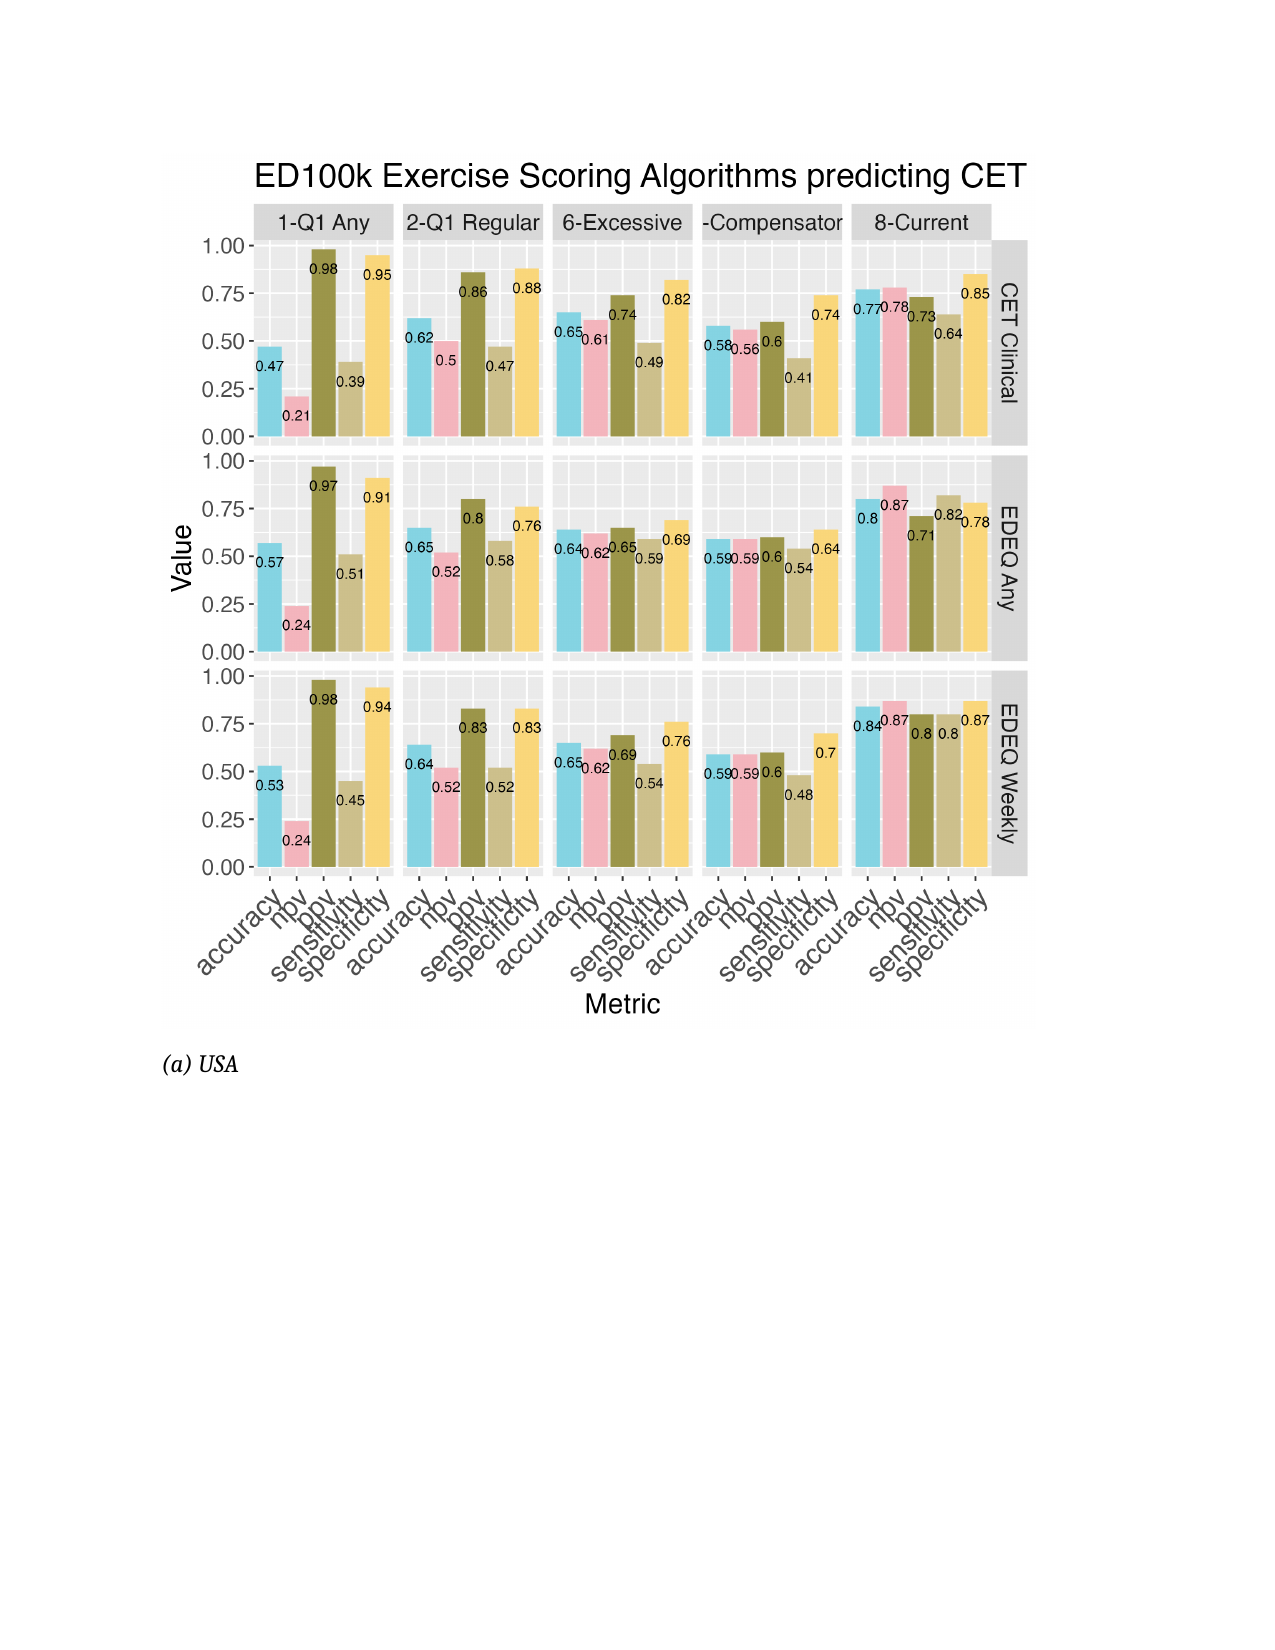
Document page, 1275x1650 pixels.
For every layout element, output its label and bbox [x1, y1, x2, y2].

picture [161, 153, 1037, 1029]
table_header [139, 150, 1094, 1091]
